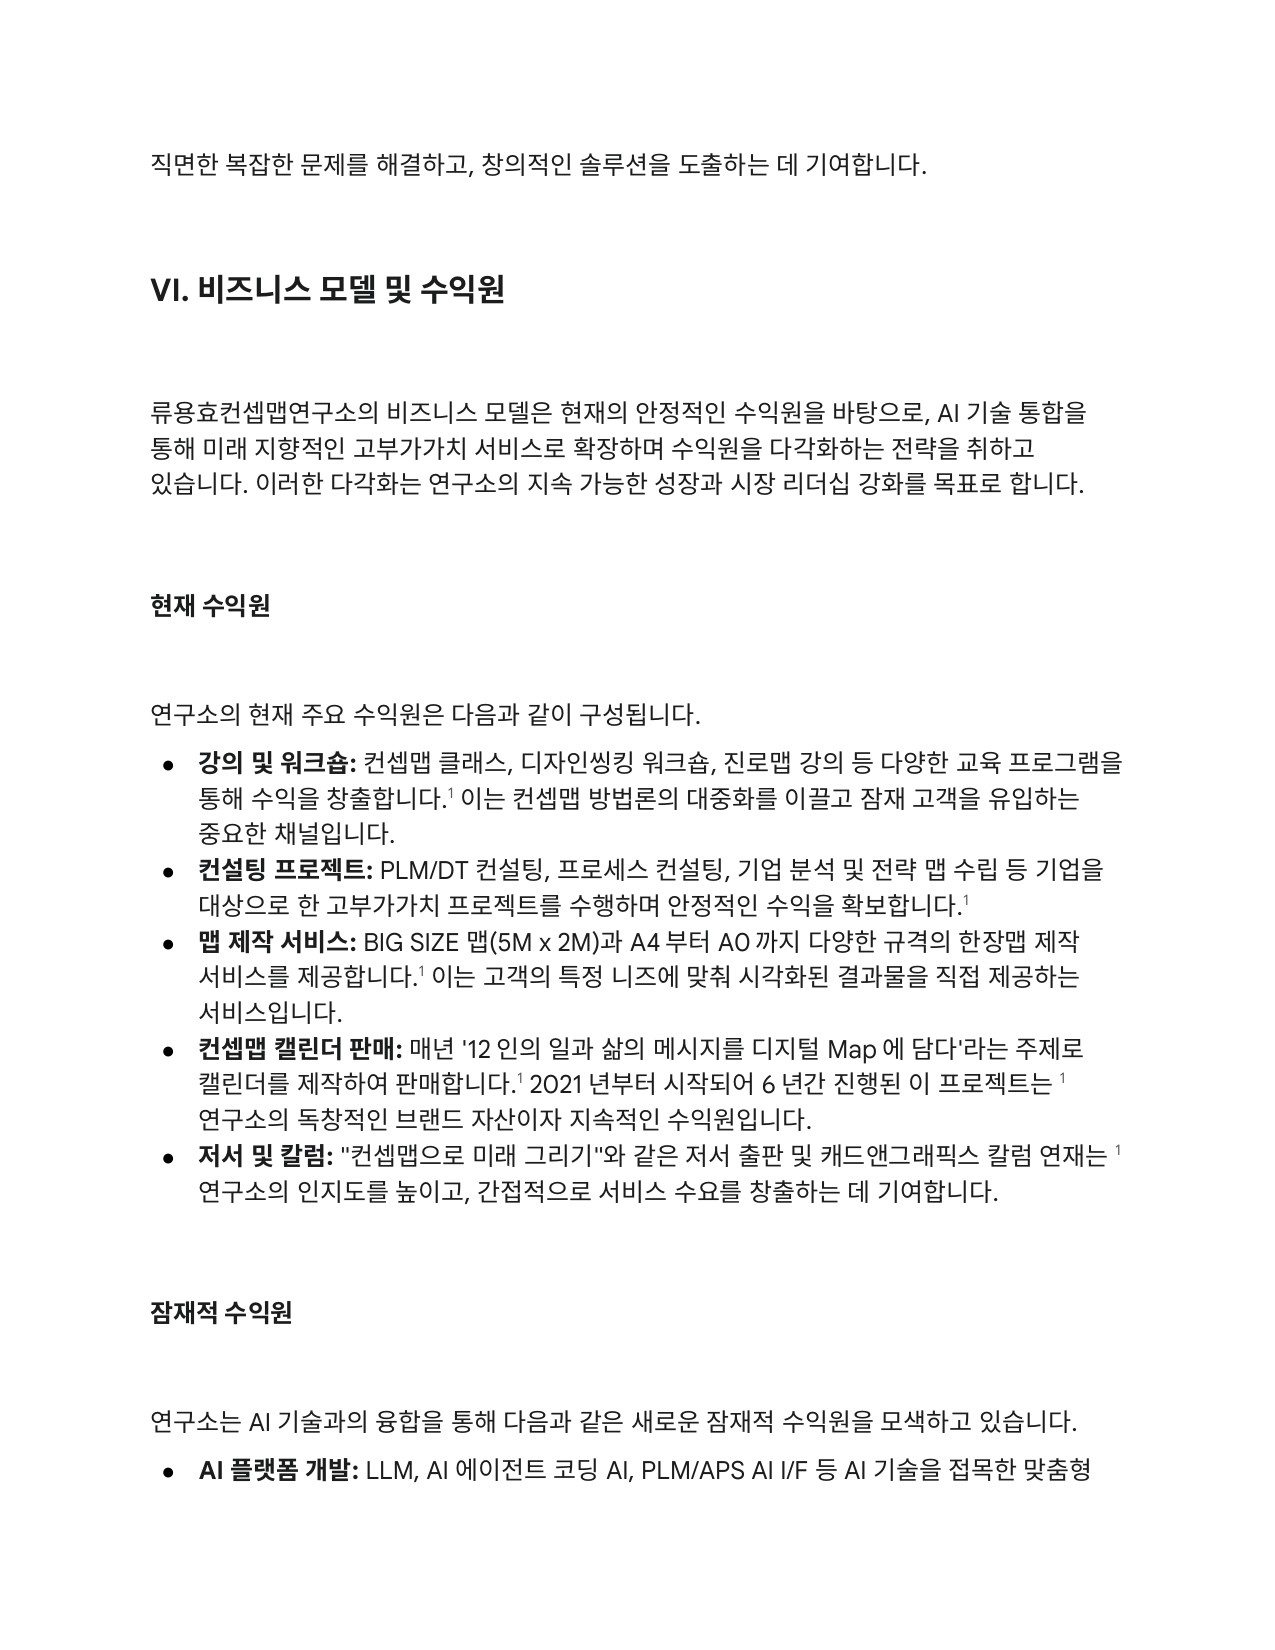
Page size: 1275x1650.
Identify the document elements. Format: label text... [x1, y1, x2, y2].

subtitle 현재 수익원 [150, 591, 1125, 622]
list 컨셉맵 캘린더 판매: 매년 '12인의 일과 삶의 메시지를 디지털 Map에 담다'라는 주제로 캘린더를 제작하여 판매합니다.1 2021년부터 시작되어 6년간 진행된 이 프로젝트는 1 연구소의 독창적인 브랜드 자산이자 지속적인 수익원입니다. [161, 1034, 1125, 1137]
text 류용효컨셉맵연구소의 비즈니스 모델은 현재의 안정적인 수익원을 바탕으로, AI 기술 통합을 통해 미래 지향적인 고부가가치 서비스로 확장하며 수익원을 다각화하는 전략을 취하고 있습니다. 이러한 다각화는 연구소의 지속 가능한 성장과 시장 리더십 강화를 목표로 합니다. [150, 398, 1125, 501]
list 컨설팅 프로젝트: PLM/DT 컨설팅, 프로세스 컨설팅, 기업 분석 및 전략 맵 수립 등 기업을 대상으로 한 고부가가치 프로젝트를 수행하며 안정적인 수익을 확보합니다.1 [161, 855, 1125, 922]
text 연구소는 AI 기술과의 융합을 통해 다음과 같은 새로운 잠재적 수익원을 모색하고 있습니다. [150, 1407, 1125, 1439]
list 저서 및 칼럼: "컨셉맵으로 미래 그리기"와 같은 저서 출판 및 캐드앤그래픽스 칼럼 연재는 1 연구소의 인지도를 높이고, 간접적으로 서비스 수요를 창출하는 데 기여합니다. [161, 1141, 1125, 1208]
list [161, 1456, 1125, 1487]
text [150, 150, 1125, 181]
subtitle 잠재적 수익원 [150, 1298, 1125, 1330]
list 맵 제작 서비스: BIG SIZE 맵(5M x 2M)과 A4부터 A0까지 다양한 규격의 한장맵 제작 서비스를 제공합니다.1 이는 고객의 특정 니즈에 맞춰 시각화된 결과물을 직접 제공하는 서비스입니다. [161, 927, 1125, 1030]
subtitle VI. 비즈니스 모델 및 수익원 [150, 271, 1125, 311]
list 강의 및 워크숍: 컨셉맵 클래스, 디자인씽킹 워크숍, 진로맵 강의 등 다양한 교육 프로그램을 통해 수익을 창출합니다.1 이는 컨셉맵 방법론의 대중화를 이끌고 잠재 고객을 유입하는 중요한 채널입니다. [161, 748, 1125, 851]
text 연구소의 현재 주요 수익원은 다음과 같이 구성됩니다. [150, 700, 1125, 731]
